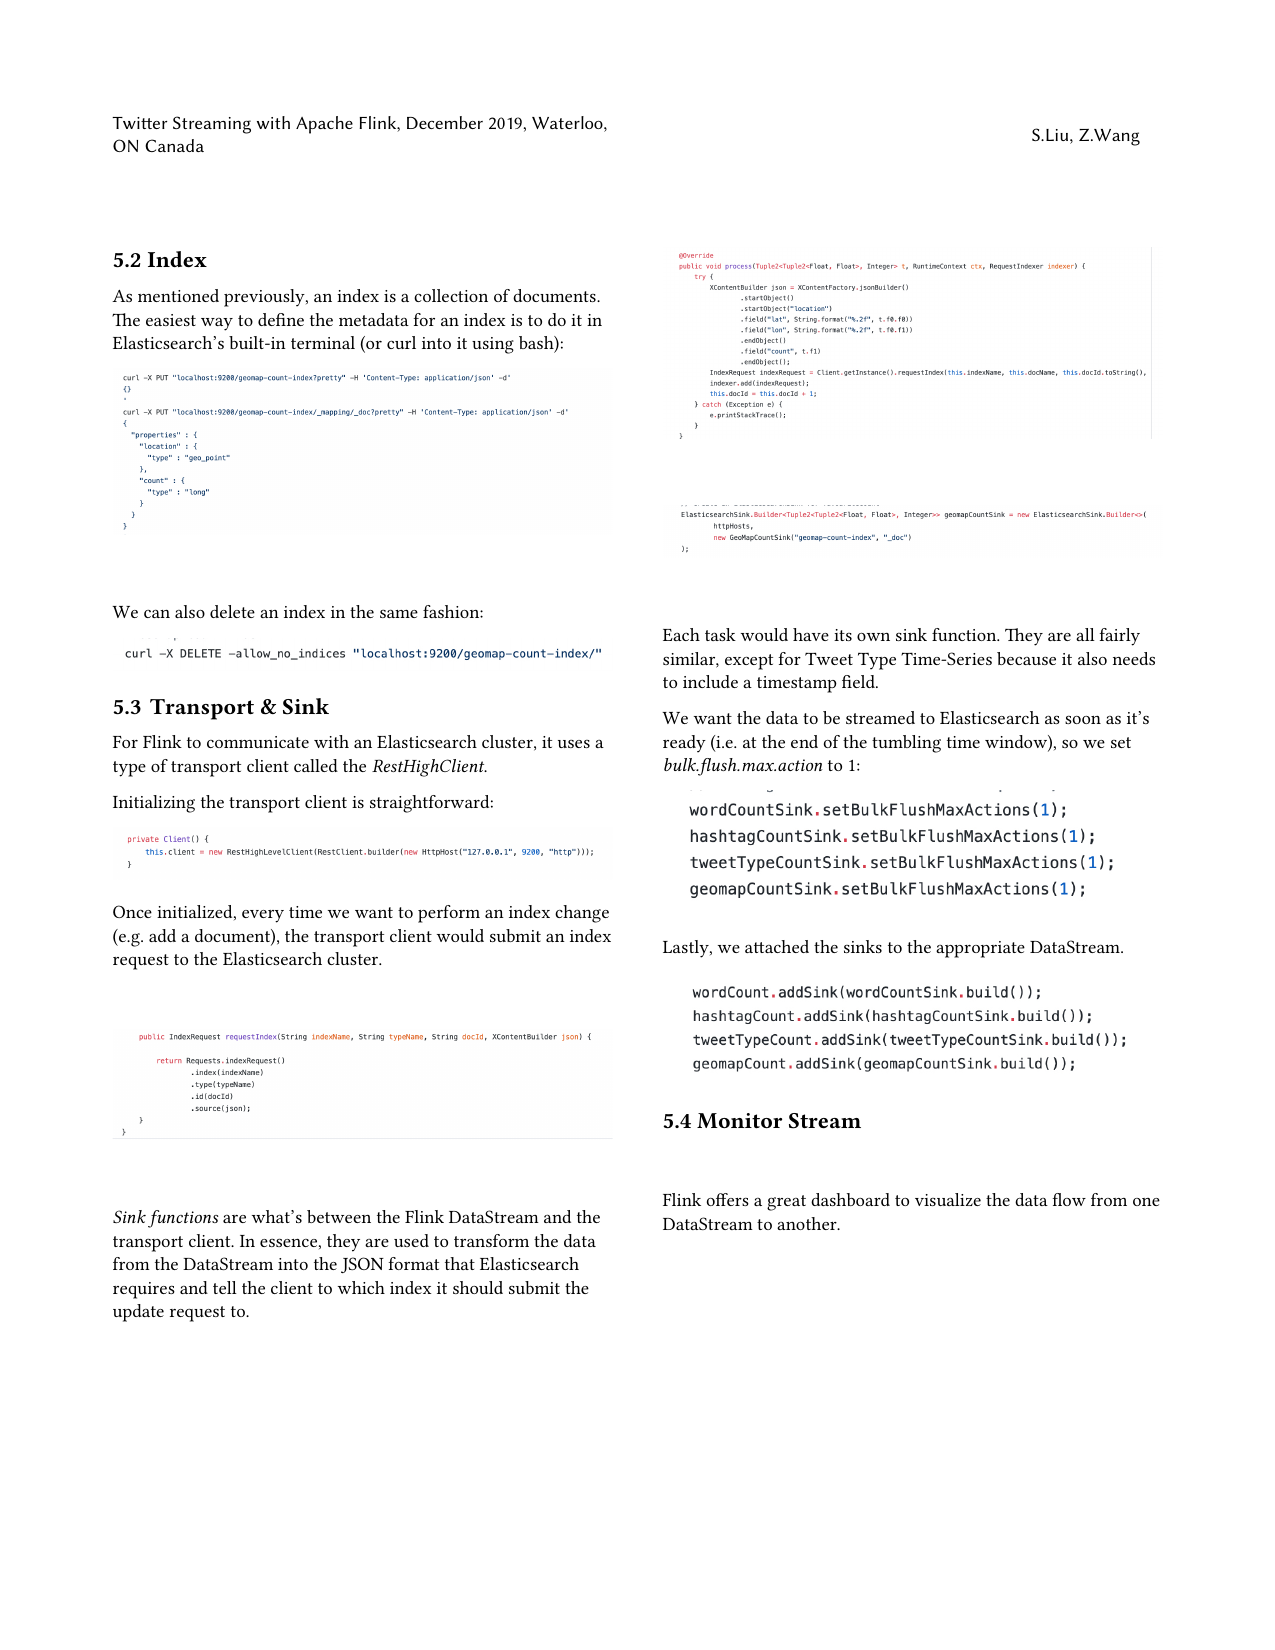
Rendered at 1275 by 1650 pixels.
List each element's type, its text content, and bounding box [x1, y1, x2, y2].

text Lastly, we attached the sinks to the appropriate DataStream. [662, 937, 1162, 958]
picture [662, 790, 1163, 914]
picture [662, 505, 1163, 558]
text Once initialized, every time we want to perform an index change (e.g. add a document), the transport client would submit an index request to the Elasticsearch cluster. [112, 902, 612, 970]
picture [112, 1029, 613, 1140]
text For Flink to communicate with an Elasticsearch cluster, it uses a type of transport client called the RestHighClient. [112, 732, 612, 777]
picture [662, 978, 1163, 1085]
picture [112, 638, 613, 671]
text Sink functions are what’s between the Flink DataStream and the transport client. In essence, they are used to transform the data from the DataStream into the JSON format that Elasticsearch requires and tell the client to which index it should submit the update request to. [112, 1207, 612, 1322]
picture [662, 247, 1163, 439]
text Flink offers a great dashboard to visualize the data flow from one DataStream to another. [662, 1190, 1162, 1235]
text 5.4 Monitor Stream [662, 1107, 1162, 1134]
text 5.2 Index [112, 247, 612, 273]
picture [112, 827, 613, 880]
text As mentioned previously, an index is a collection of documents. The easiest way to define the metadata for an index is to do it in Elasticsearch’s built-in terminal (or curl into it using bash): [112, 286, 612, 354]
text We can also delete an index in the same fashion: [112, 602, 612, 623]
text Initializing the transport client is straightforward: [112, 791, 612, 813]
list Transport & Sink [112, 693, 612, 720]
text Each task would have its own sink function. They are all fairly similar, except for Tweet Type Time-Series because it also needs to include a timestamp field. [662, 625, 1162, 693]
picture [112, 368, 613, 535]
text We want the data to be streamed to Elasticsearch as soon as it’s ready (i.e. at the end of the tumbling time window), so we set bulk.flush.max.action to 1: [662, 708, 1162, 776]
